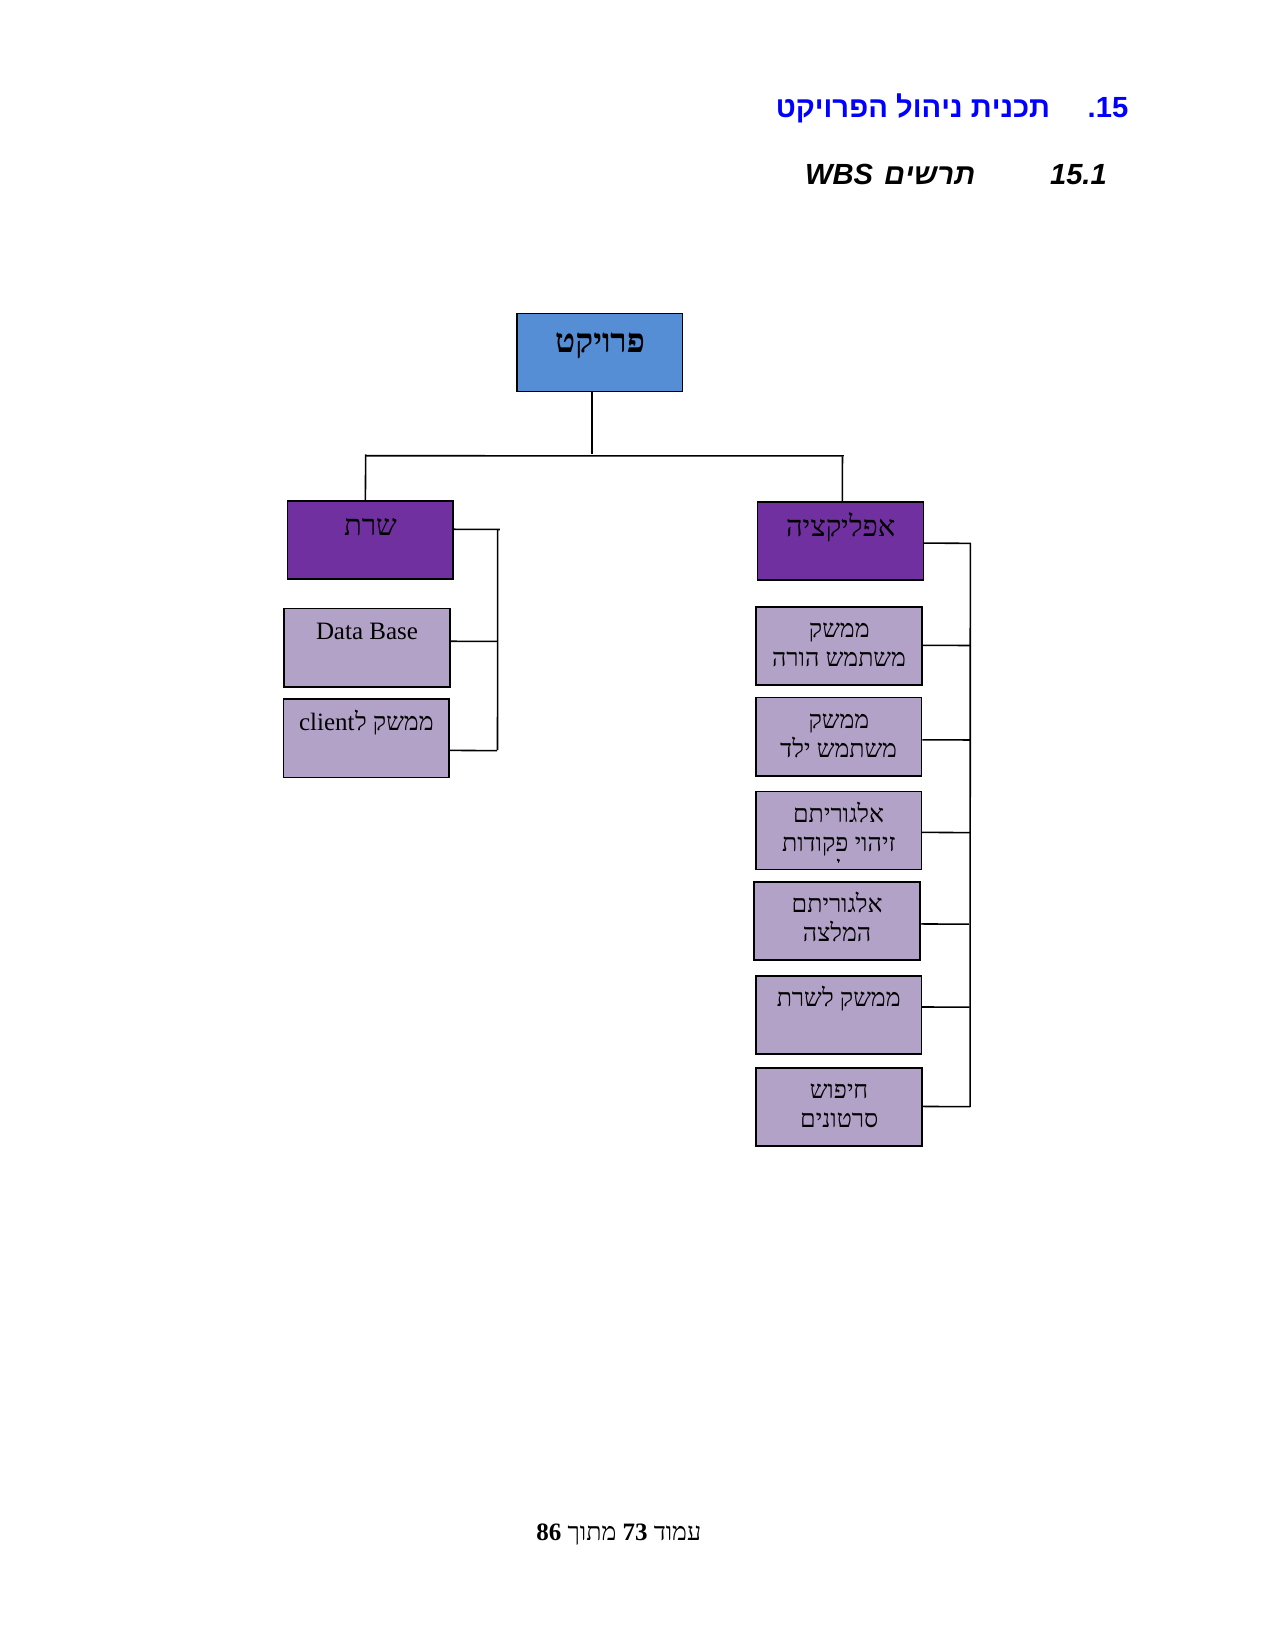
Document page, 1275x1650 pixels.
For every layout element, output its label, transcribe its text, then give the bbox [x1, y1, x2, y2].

subtitle תכנית ניהול הפרויקט [112, 90, 1087, 123]
subtitle תרשים WBS [112, 157, 1050, 191]
